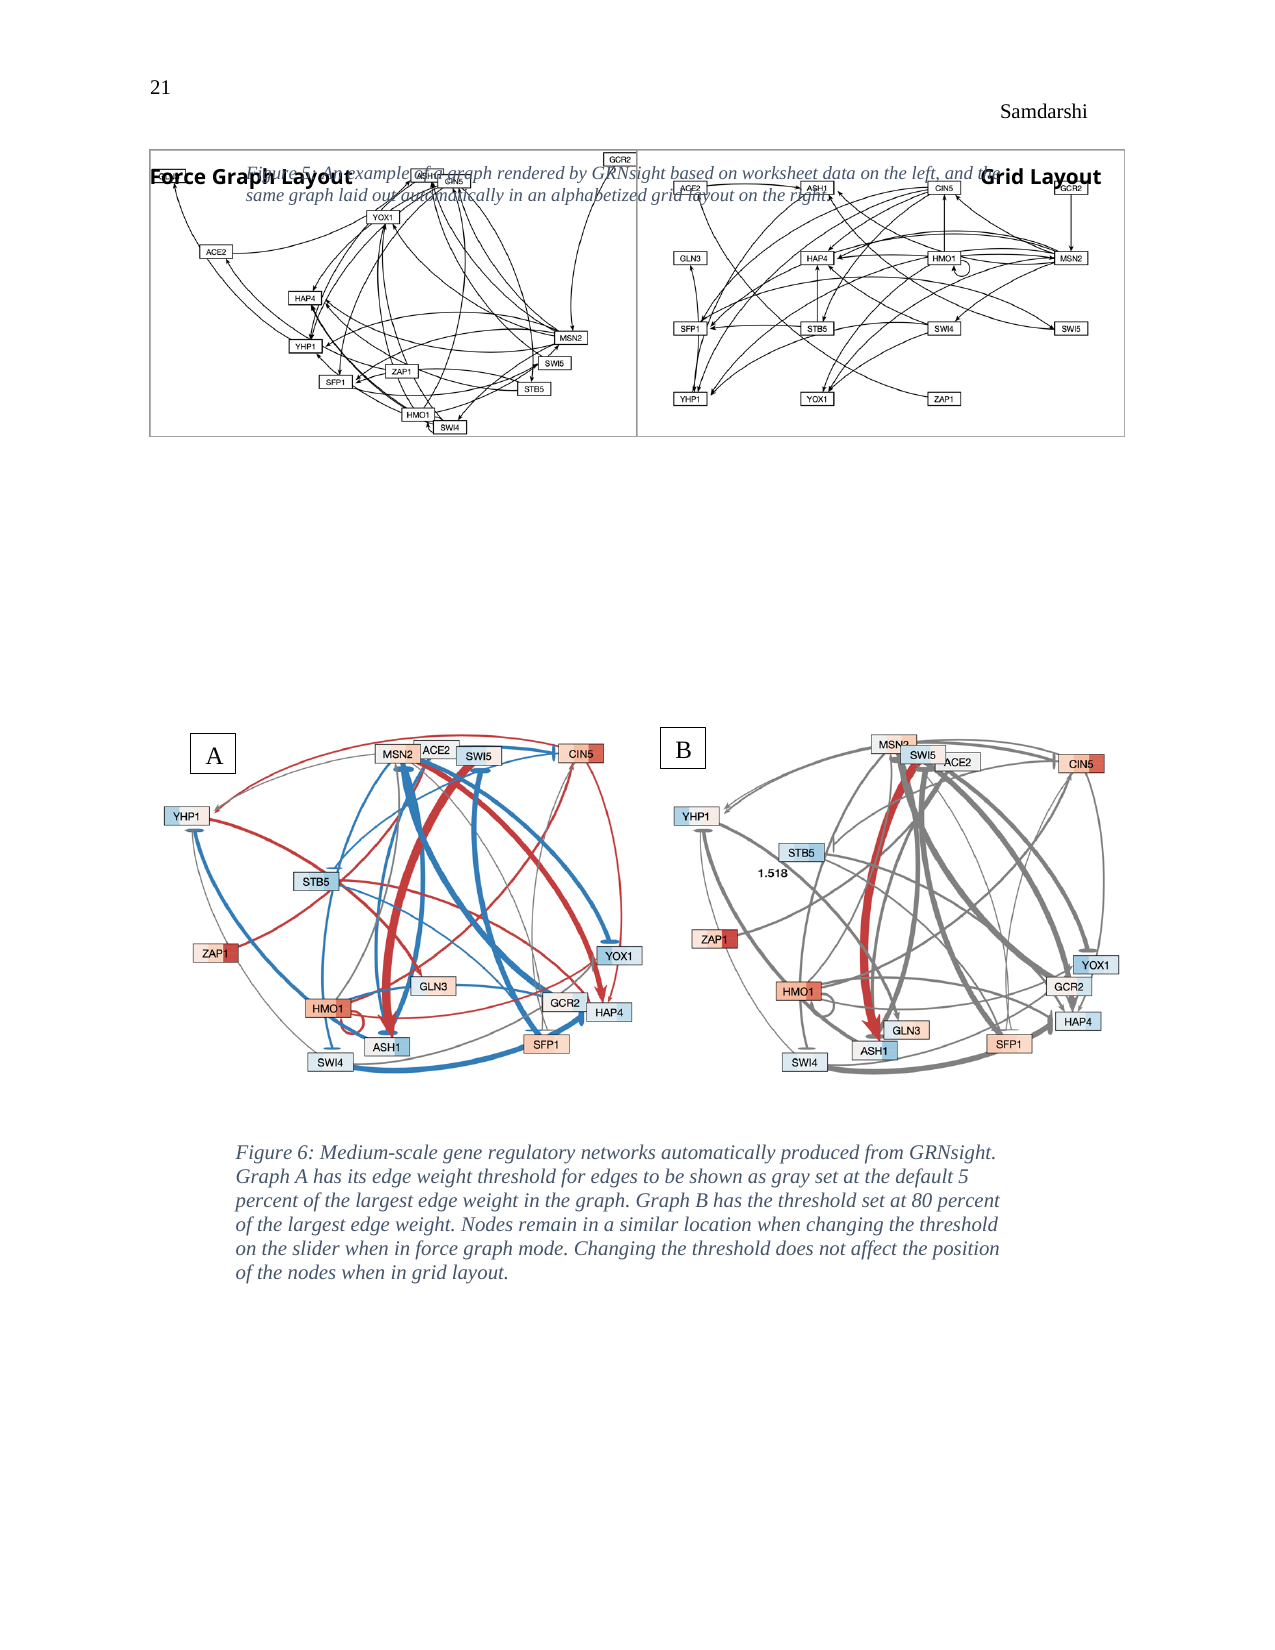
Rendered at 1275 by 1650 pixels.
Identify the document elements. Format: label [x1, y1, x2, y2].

picture [648, 724, 1137, 1084]
picture [149, 149, 1125, 437]
picture [159, 724, 647, 1084]
